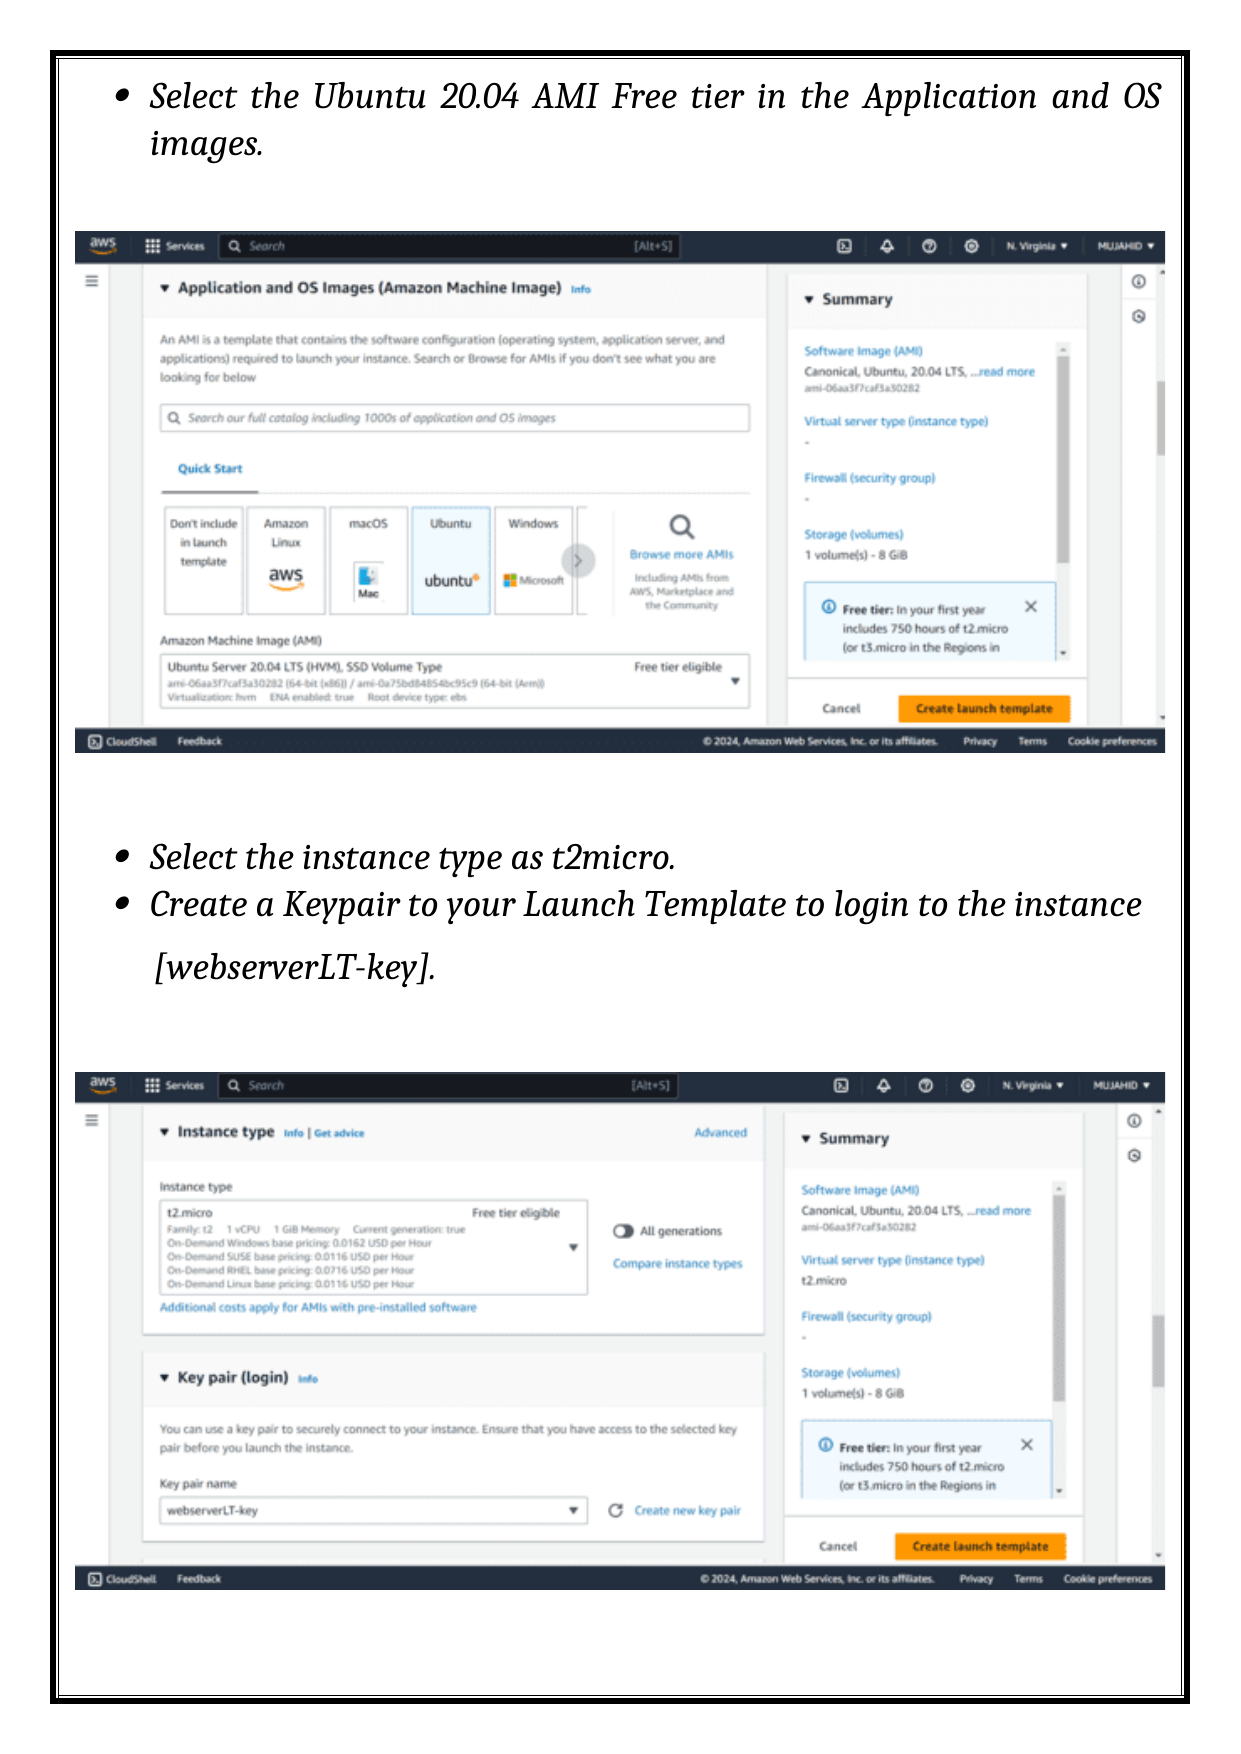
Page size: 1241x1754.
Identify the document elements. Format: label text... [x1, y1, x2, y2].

list Select the instance type as t2micro. [112, 836, 1165, 879]
list Create a Keypair to your Launch Template to login to the instance [112, 882, 1165, 926]
text [webserverLT-key]. [112, 946, 1165, 989]
list Select the Ubuntu 20.04 AMI Free tier in the Application and OS images. [112, 75, 1165, 165]
picture [75, 1072, 1166, 1590]
picture [75, 231, 1166, 753]
